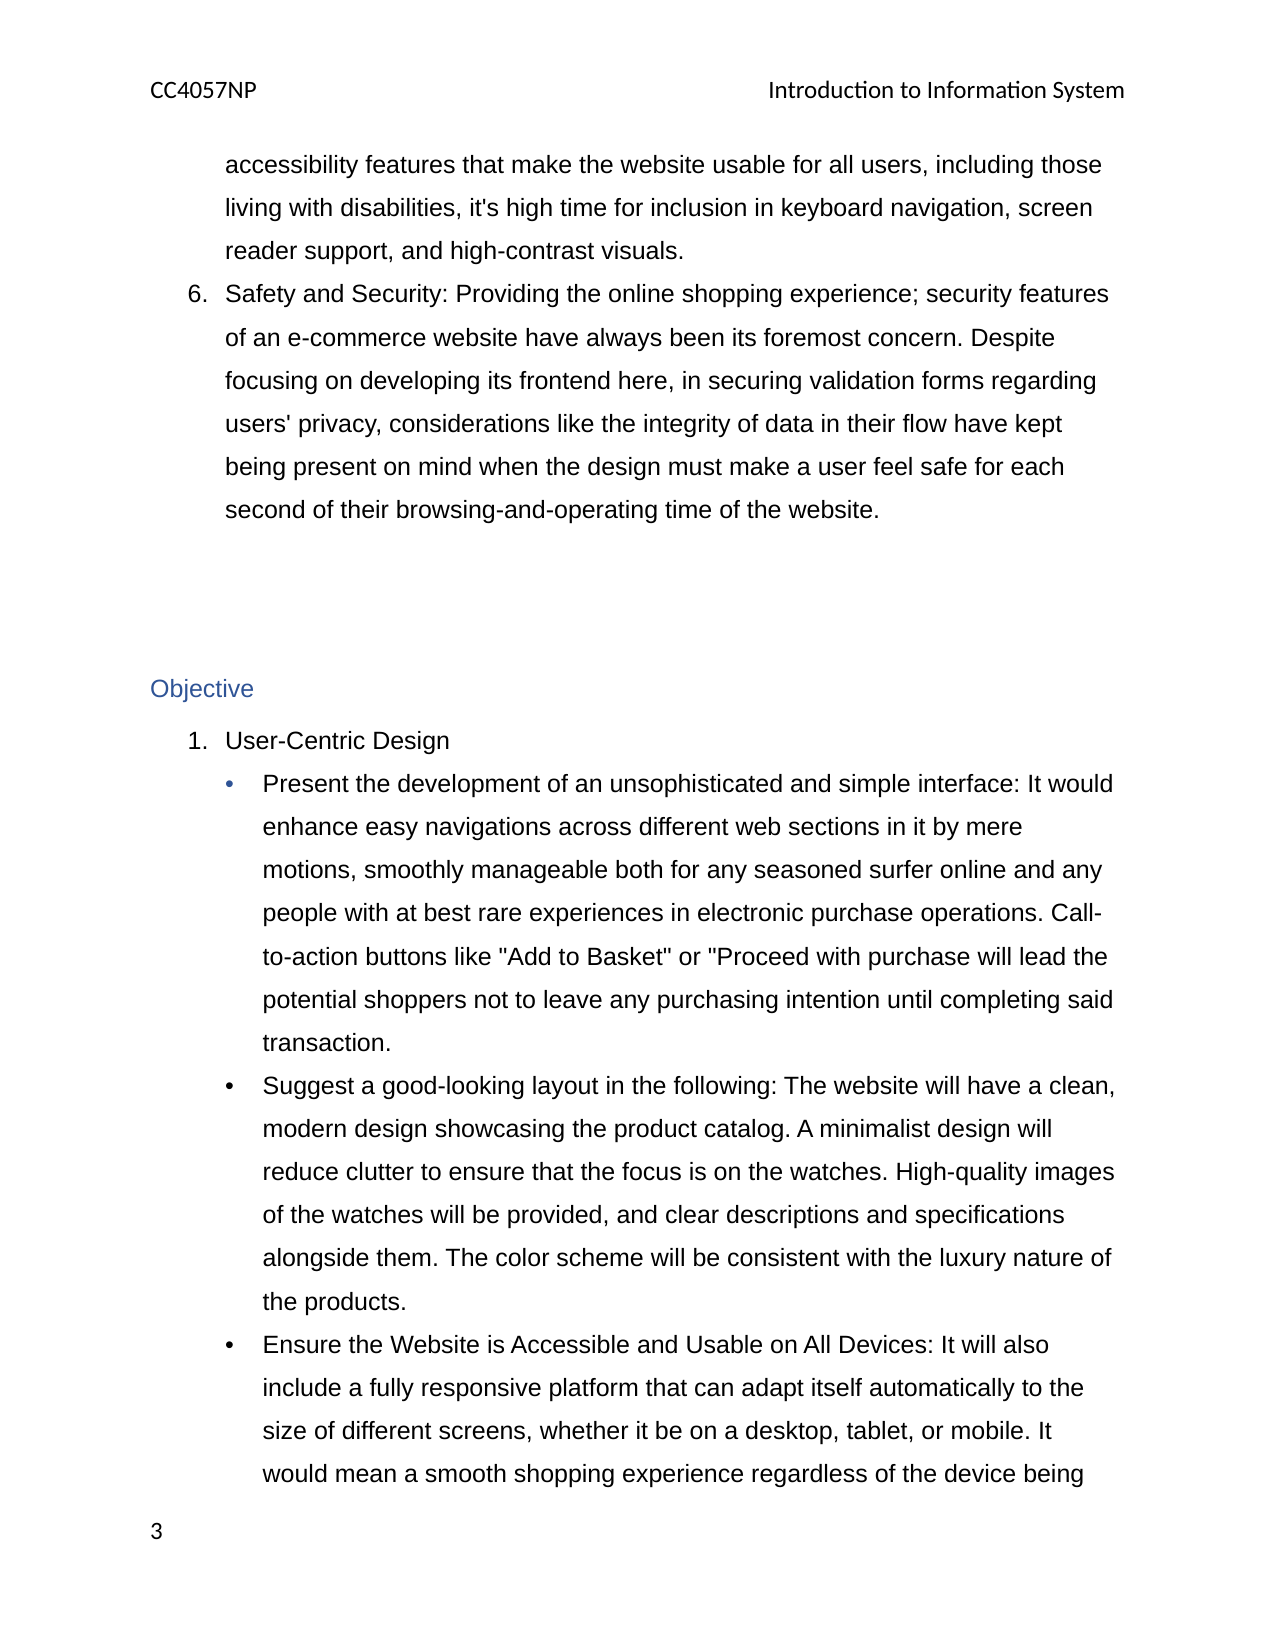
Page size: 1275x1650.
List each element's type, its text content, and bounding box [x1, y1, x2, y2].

list Suggest a good-looking layout in the following: The website will have a clean, modern design showcasing the product catalog. A minimalist design will reduce clutter to ensure that the focus is on the watches. High-quality images of the watches will be provided, and clear descriptions and specifications alongside them. The color scheme will be consistent with the luxury nature of the products. [225, 1071, 1125, 1315]
list User-Centric Design [187, 726, 1125, 754]
subtitle Objective [150, 674, 1125, 703]
list Safety and Security: Providing the online shopping experience; security features of an e-commerce website have always been its foremost concern. Despite focusing on developing its frontend here, in securing validation forms regarding users' privacy, considerations like the integrity of data in their flow have kept being present on mind when the design must make a user feel safe for each second of their browsing-and-operating time of the website. [187, 279, 1125, 524]
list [225, 1329, 1125, 1488]
list Present the development of an unsophisticated and simple interface: It would enhance easy navigations across different web sections in it by mere motions, smoothly manageable both for any seasoned surfer online and any people with at best rare experiences in electronic purchase operations. Call-to-action buttons like "Add to Basket" or "Proceed with purchase will lead the potential shoppers not to leave any purchasing intention until completing said transaction. [225, 769, 1125, 1056]
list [187, 150, 1125, 265]
